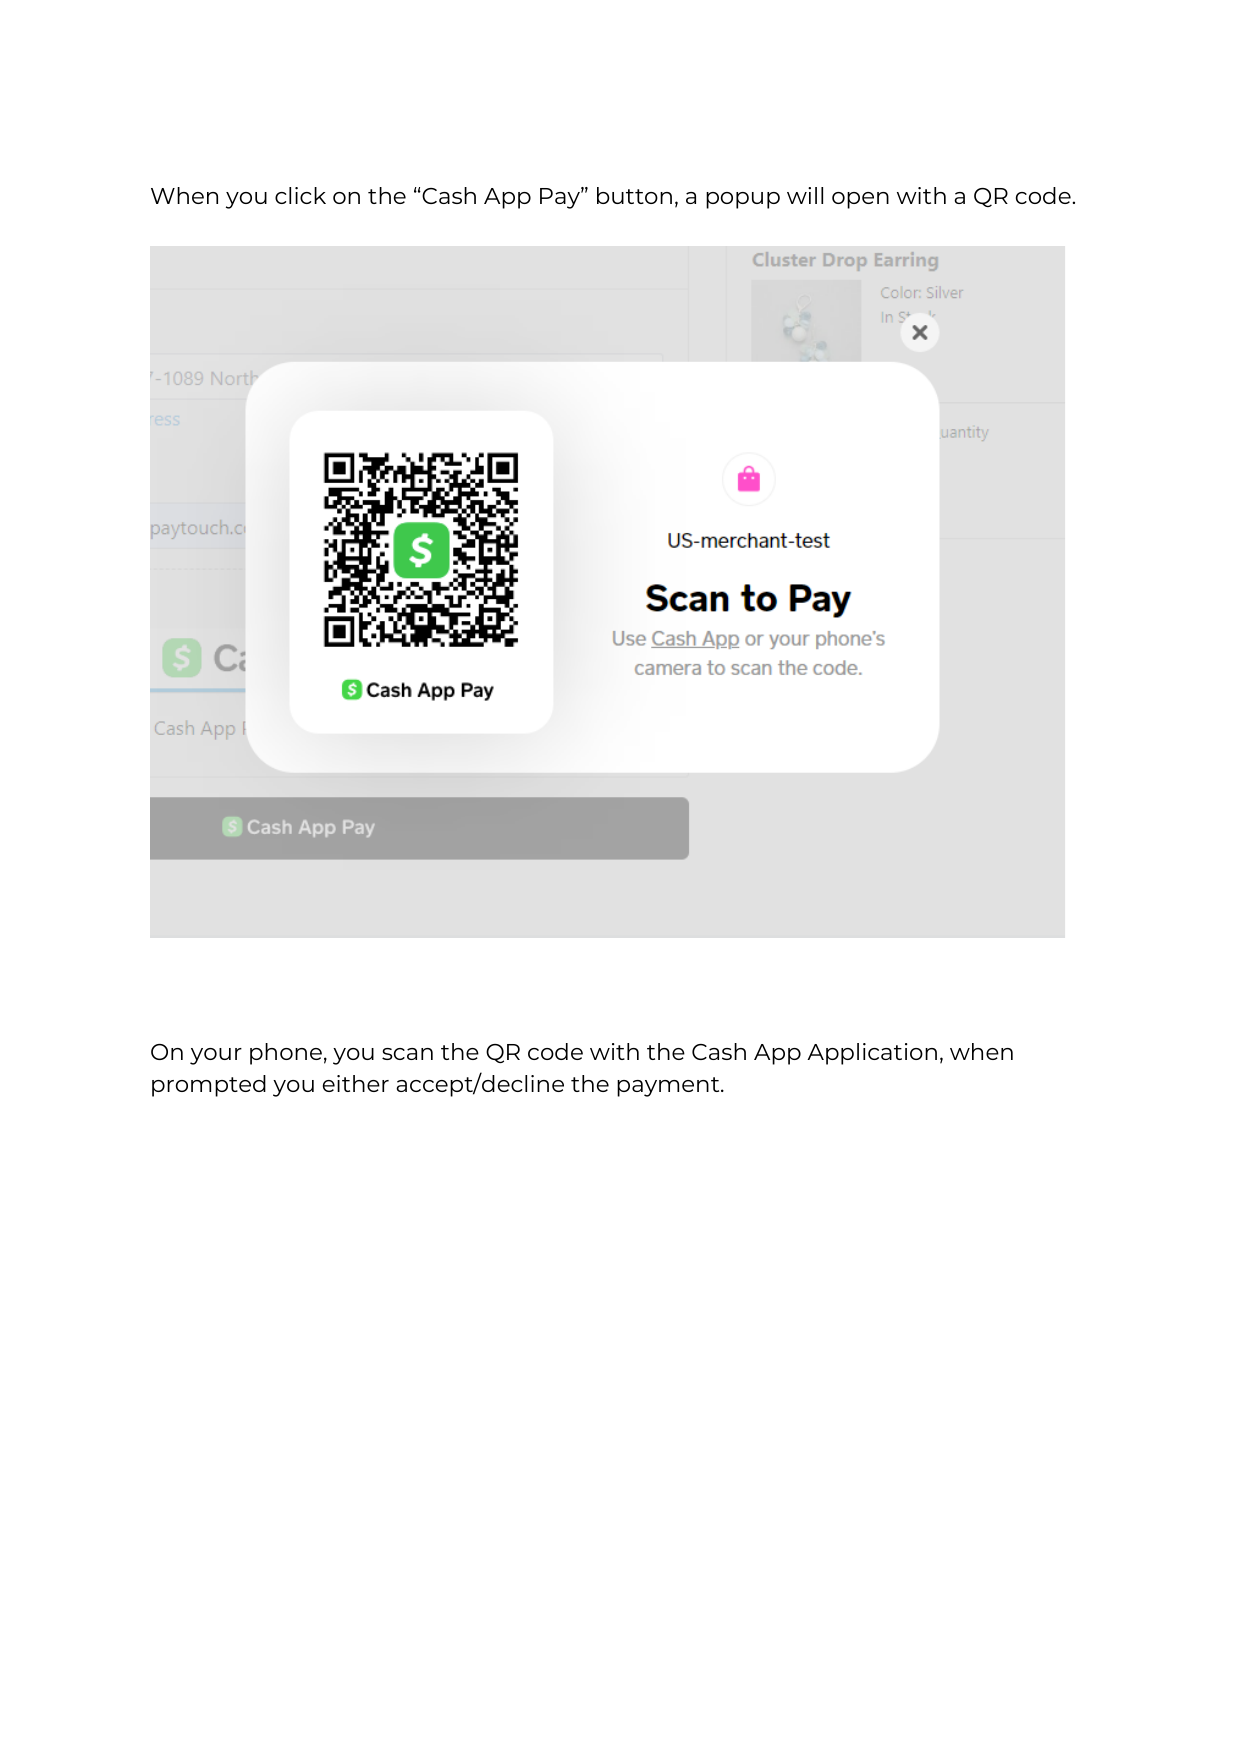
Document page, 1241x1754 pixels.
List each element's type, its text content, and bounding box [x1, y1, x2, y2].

picture [150, 246, 1066, 938]
text When you click on the “Cash App Pay” button, a popup will open with a QR code. [150, 182, 1090, 210]
text On your phone, you scan the QR code with the Cash App Application, when prompted you either accept/decline the payment. [150, 1038, 1090, 1098]
